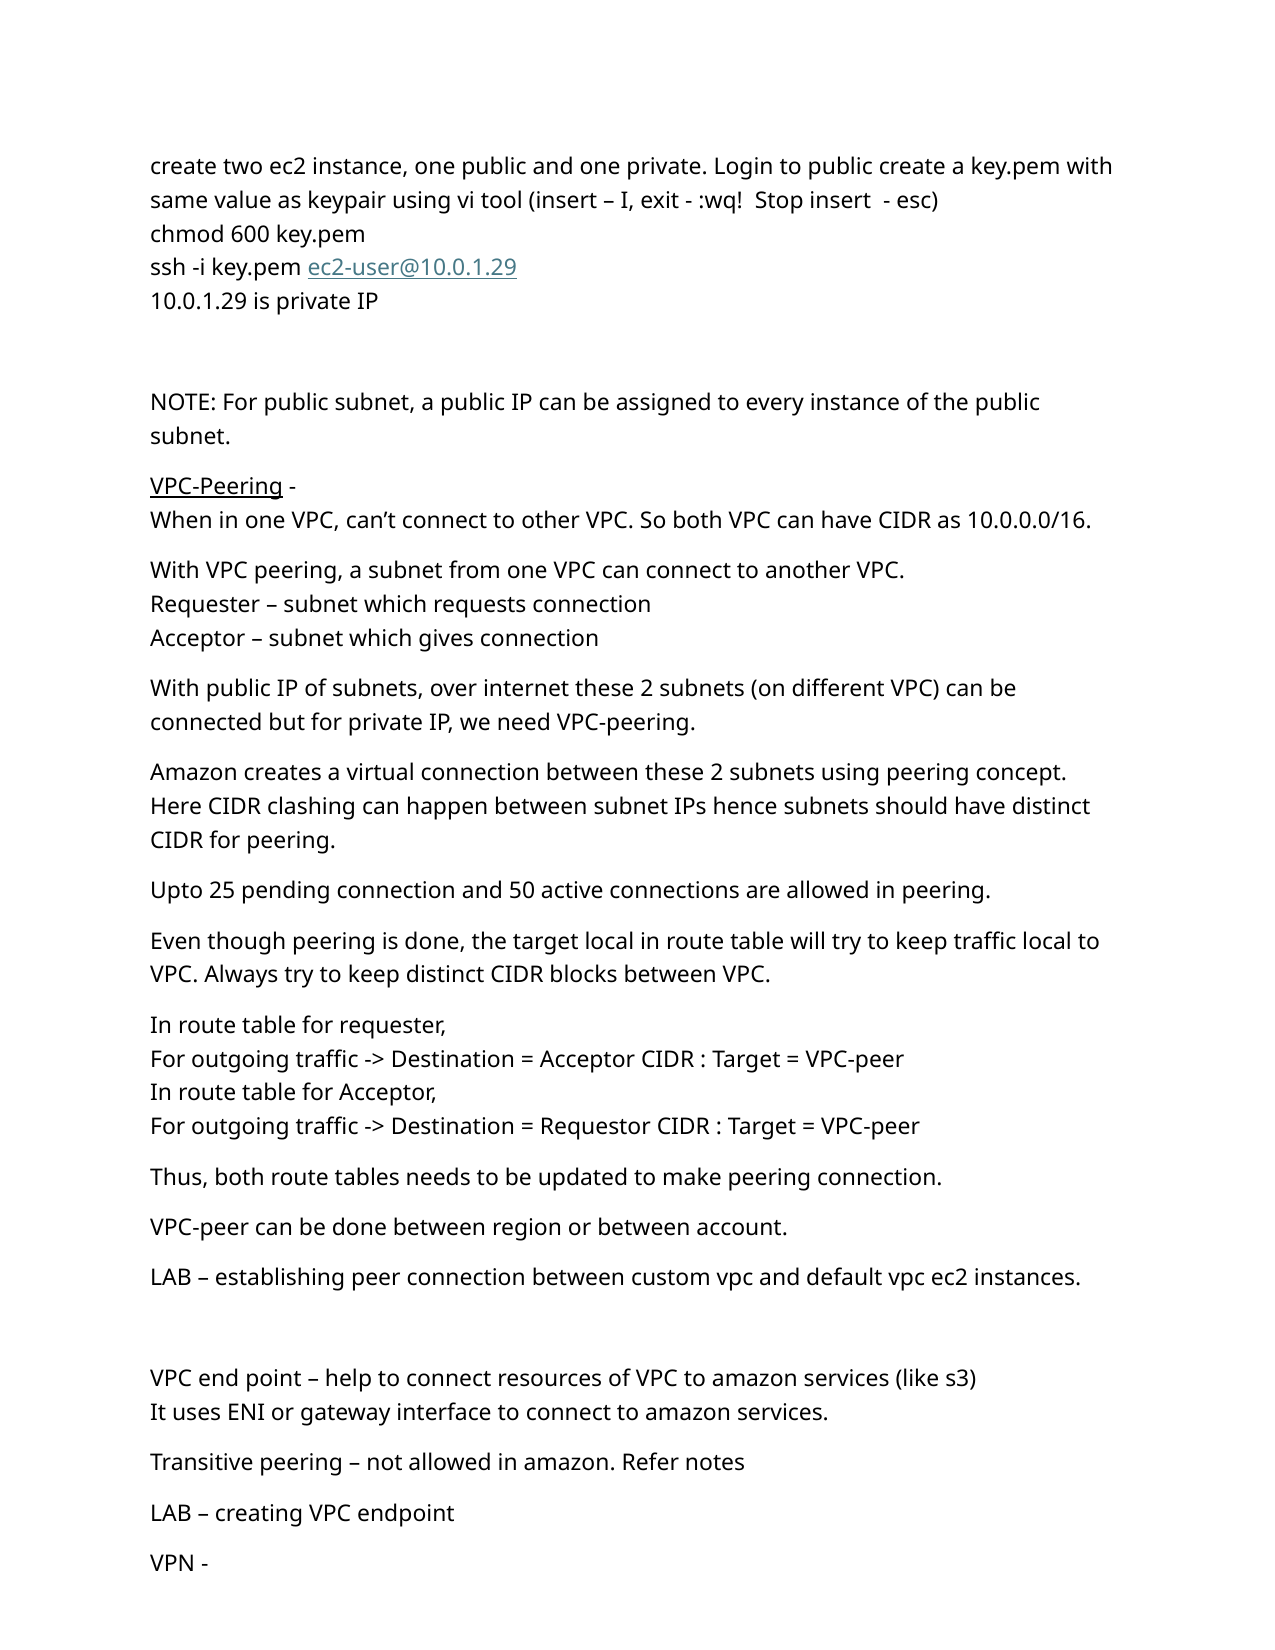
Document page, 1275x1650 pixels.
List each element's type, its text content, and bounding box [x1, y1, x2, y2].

text With VPC peering, a subnet from one VPC can connect to another VPC. Requester – subnet which requests connection Acceptor – subnet which gives connection [150, 554, 1125, 653]
text Amazon creates a virtual connection between these 2 subnets using peering concept. Here CIDR clashing can happen between subnet IPs hence subnets should have distinct CIDR for peering. [150, 756, 1125, 855]
text VPC-Peering - When in one VPC, can’t connect to other VPC. So both VPC can have CIDR as 10.0.0.0/16. [150, 470, 1125, 535]
text In route table for requester, For outgoing traffic -> Destination = Acceptor CIDR : Target = VPC-peer In route table for Acceptor, For outgoing traffic -> Destination = Requestor CIDR : Target = VPC-peer [150, 1009, 1125, 1141]
text VPC-peer can be done between region or between account. [150, 1211, 1125, 1242]
text Even though peering is done, the target local in route table will try to keep traffic local to VPC. Always try to keep distinct CIDR blocks between VPC. [150, 924, 1125, 989]
text Upto 25 pending connection and 50 active connections are allowed in peering. [150, 874, 1125, 905]
text Transitive peering – not allowed in amazon. Refer notes [150, 1446, 1125, 1477]
text VPC end point – help to connect resources of VPC to amazon services (like s3) It uses ENI or gateway interface to connect to amazon services. [150, 1362, 1125, 1427]
text Thus, both route tables needs to be updated to make peering connection. [150, 1160, 1125, 1192]
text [150, 150, 1125, 316]
text NOTE: For public subnet, a public IP can be assigned to every instance of the public subnet. [150, 386, 1125, 451]
text With public IP of subnets, over internet these 2 subnets (on different VPC) can be connected but for private IP, we need VPC-peering. [150, 672, 1125, 737]
text VPN - [150, 1547, 1125, 1578]
text LAB – creating VPC endpoint [150, 1497, 1125, 1528]
text LAB – establishing peer connection between custom vpc and default vpc ec2 instances. [150, 1261, 1125, 1292]
